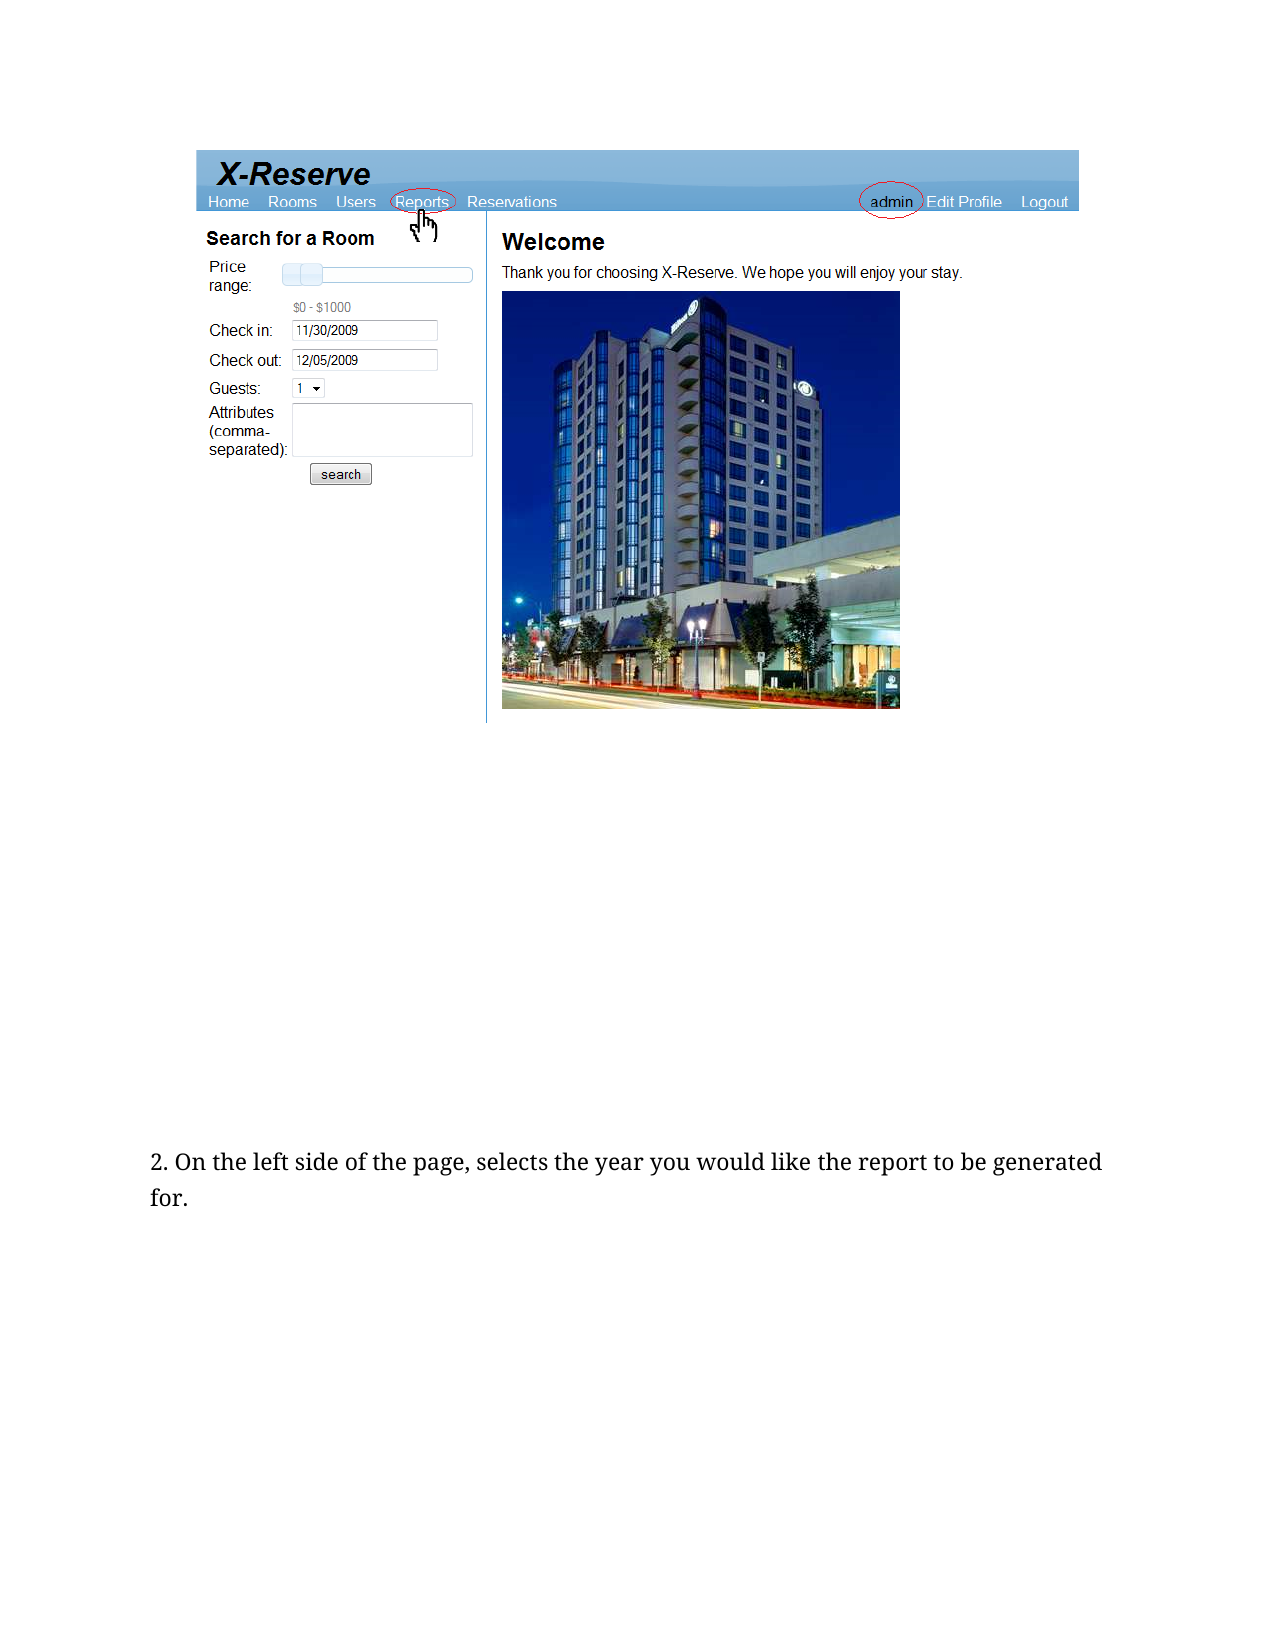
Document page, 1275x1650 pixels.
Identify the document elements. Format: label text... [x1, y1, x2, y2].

picture [196, 150, 1079, 723]
text 2. On the left side of the page, selects the year you would like the report to be generated for. [150, 1146, 1125, 1213]
